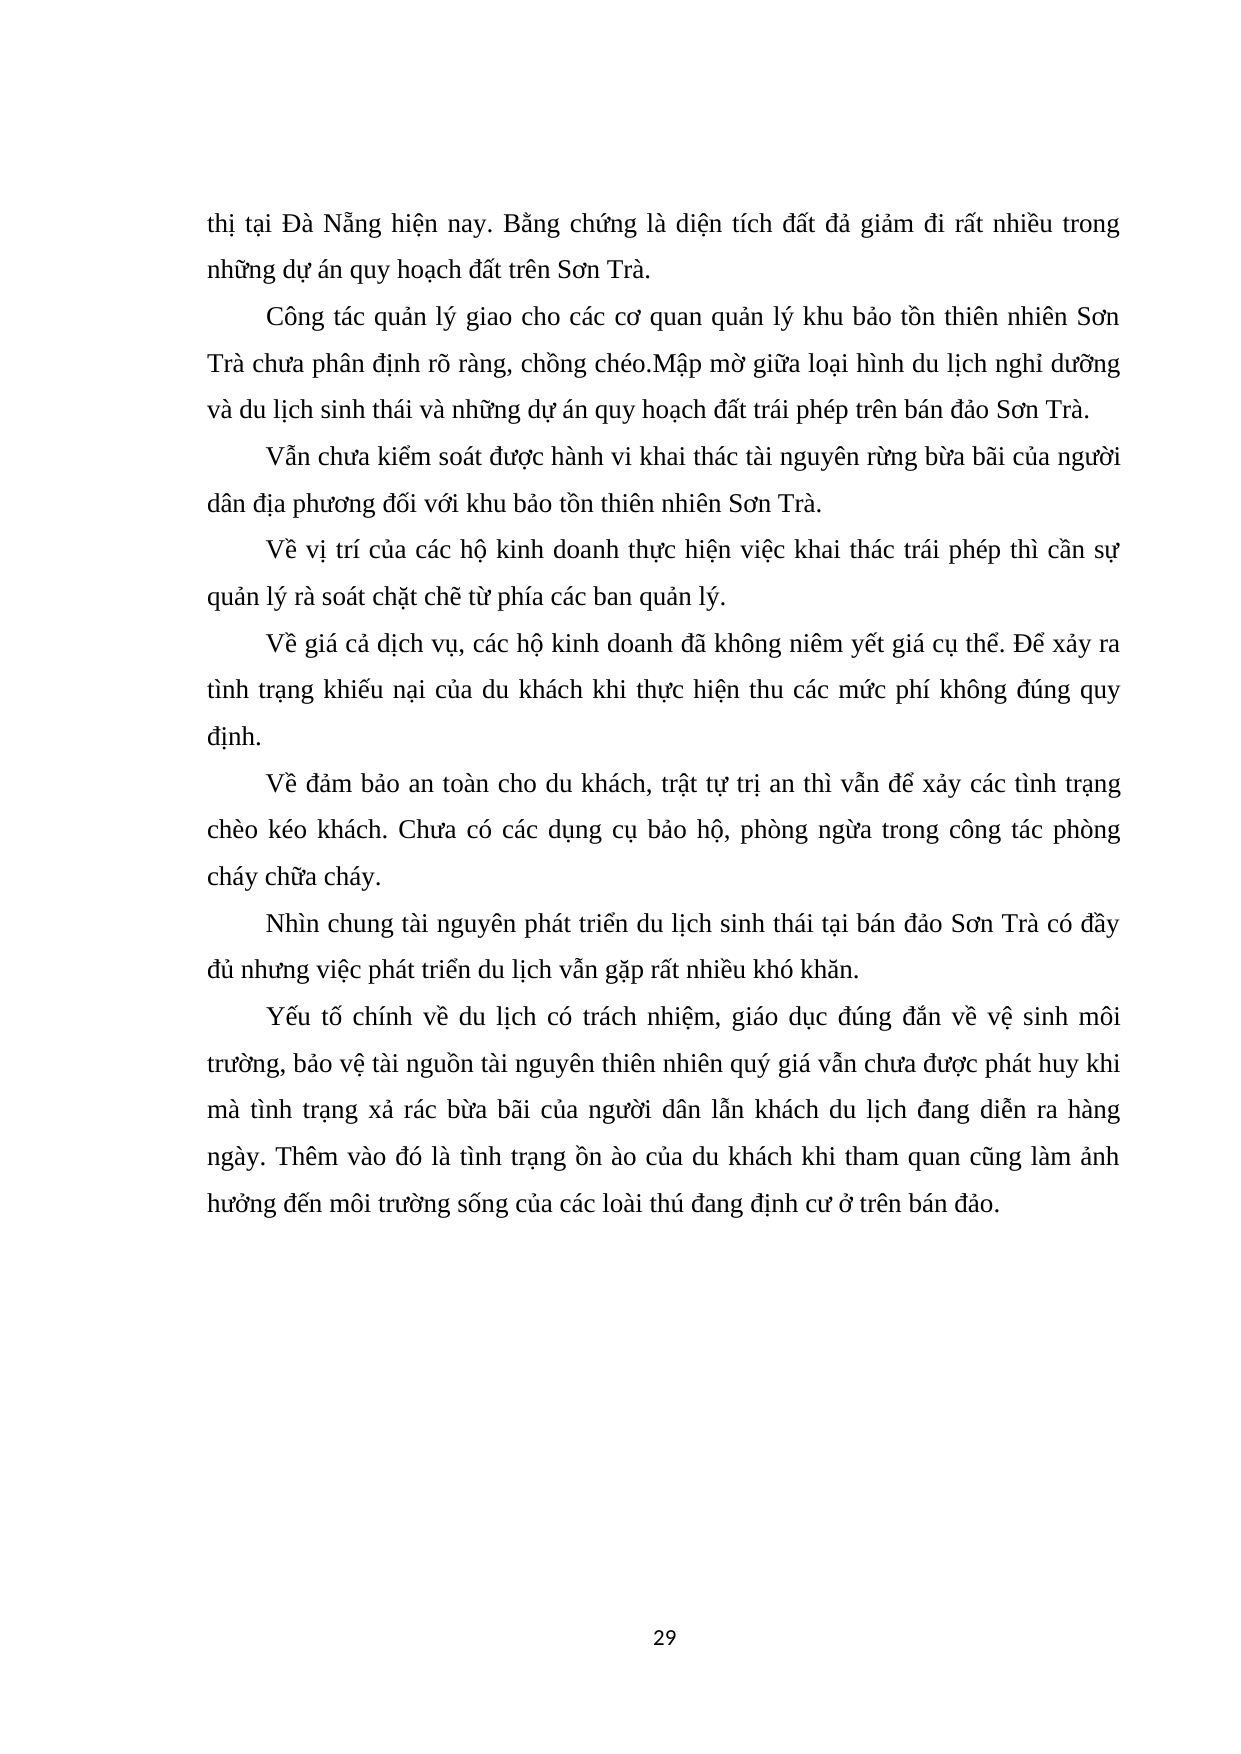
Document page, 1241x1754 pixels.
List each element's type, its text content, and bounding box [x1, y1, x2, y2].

text Công tác quản lý giao cho các cơ quan quản lý khu bảo tồn thiên nhiên Sơn Trà chưa phân định rõ ràng, chồng chéo.Mập mờ giữa loại hình du lịch nghỉ dưỡng và du lịch sinh thái và những dự án quy hoạch đất trái phép trên bán đảo Sơn Trà. [207, 378, 1122, 424]
text Yếu tố chính về du lịch có trách nhiệm, giáo dục đúng đắn về vệ sinh môi trường, bảo vệ tài nguồn tài nguyên thiên nhiên quý giá vẫn chưa được phát huy khi mà tình trạng xả rác bừa bãi của người dân lẫn khách du lịch đang diễn ra hàng ngày. Thêm vào đó là tình trạng ồn ào của du khách khi tham quan cũng làm ảnh hưởng đến môi trường sống của các loài thú đang định cư ở trên bán đảo. [207, 1000, 1122, 1218]
text Nhìn chung tài nguyên phát triển du lịch sinh thái tại bán đảo Sơn Trà có đầy đủ nhưng việc phát triển du lịch vẫn gặp rất nhiều khó khăn. [207, 907, 1122, 984]
text Về đảm bảo an toàn cho du khách, trật tự trị an thì vẫn để xảy các tình trạng chèo kéo khách. Chưa có các dụng cụ bảo hộ, phòng ngừa trong công tác phòng cháy chữa cháy. [207, 767, 1122, 891]
text Vẫn chưa kiểm soát được hành vi khai thác tài nguyên rừng bừa bãi của người dân địa phương đối với khu bảo tồn thiên nhiên Sơn Trà. [207, 440, 1122, 518]
text Công tác quản lý giao cho các cơ quan quản lý khu bảo tồn thiên nhiên Sơn Trà chưa phân định rõ ràng, chồng chéo.Mập mờ giữa loại hình du lịch nghỉ dưỡng và du lịch sinh thái và những dự án quy hoạch đất trái phép trên bán đảo Sơn Trà. [207, 300, 1122, 347]
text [207, 238, 1122, 284]
text Về giá cả dịch vụ, các hộ kinh doanh đã không niêm yết giá cụ thể. Để xảy ra tình trạng khiếu nại của du khách khi thực hiện thu các mức phí không đúng quy định. [207, 627, 1122, 751]
text Về vị trí của các hộ kinh doanh thực hiện việc khai thác trái phép thì cần sự quản lý rà soát chặt chẽ từ phía các ban quản lý. [207, 533, 1122, 611]
